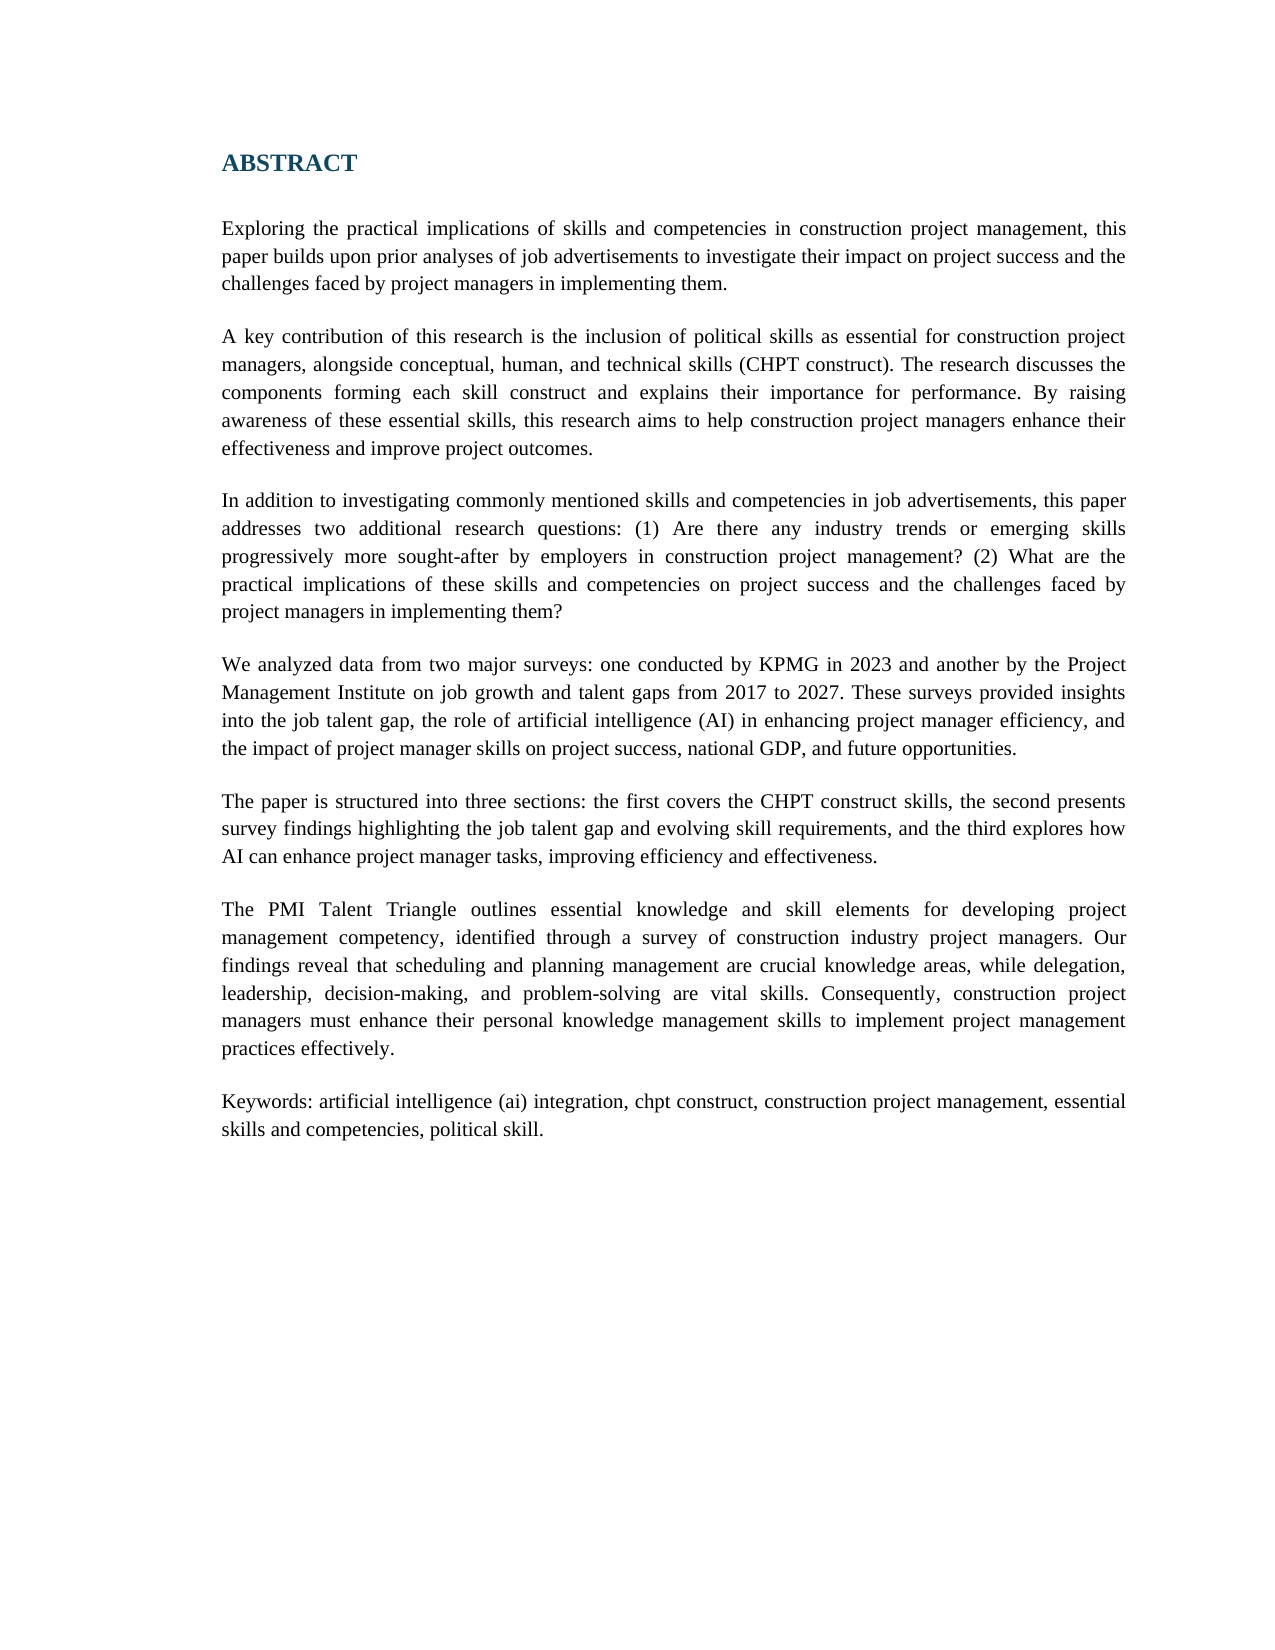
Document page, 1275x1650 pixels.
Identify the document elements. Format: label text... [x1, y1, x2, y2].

subtitle ABSTRACT [221, 148, 1127, 176]
text In addition to investigating commonly mentioned skills and competencies in job advertisements, this paper addresses two additional research questions: (1) Are there any industry trends or emerging skills progressively more sought-after by employers in construction project management? (2) What are the practical implications of these skills and competencies on project success and the challenges faced by project managers in implementing them? [221, 488, 1127, 623]
text The paper is structured into three sections: the first covers the CHPT construct skills, the second presents survey findings highlighting the job talent gap and evolving skill requirements, and the third explores how AI can enhance project manager tasks, improving efficiency and effectiveness. [221, 788, 1127, 868]
text A key contribution of this research is the inclusion of political skills as essential for construction project managers, alongside conceptual, human, and technical skills (CHPT construct). The research discusses the components forming each skill construct and explains their importance for performance. By raising awareness of these essential skills, this research aims to help construction project managers enhance their effectiveness and improve project outcomes. [221, 324, 1127, 459]
text Exploring the practical implications of skills and competencies in construction project management, this paper builds upon prior analyses of job advertisements to investigate their impact on project success and the challenges faced by project managers in implementing them. [221, 216, 1127, 295]
text We analyzed data from two major surveys: one conducted by KPMG in 2023 and another by the Project Management Institute on job growth and talent gaps from 2017 to 2027. These surveys provided insights into the job talent gap, the role of artificial intelligence (AI) in enhancing project manager efficiency, and the impact of project manager skills on project success, national GDP, and future opportunities. [221, 652, 1127, 760]
text The PMI Talent Triangle outlines essential knowledge and skill elements for developing project management competency, identified through a survey of construction industry project managers. Our findings reveal that scheduling and planning management are crucial knowledge areas, while delegation, leadership, decision-making, and problem-solving are vital skills. Consequently, construction project managers must enhance their personal knowledge management skills to implement project management practices effectively. [221, 897, 1127, 1060]
text Keywords: artificial intelligence (ai) integration, chpt construct, construction project management, essential skills and competencies, political skill. [221, 1089, 1127, 1141]
